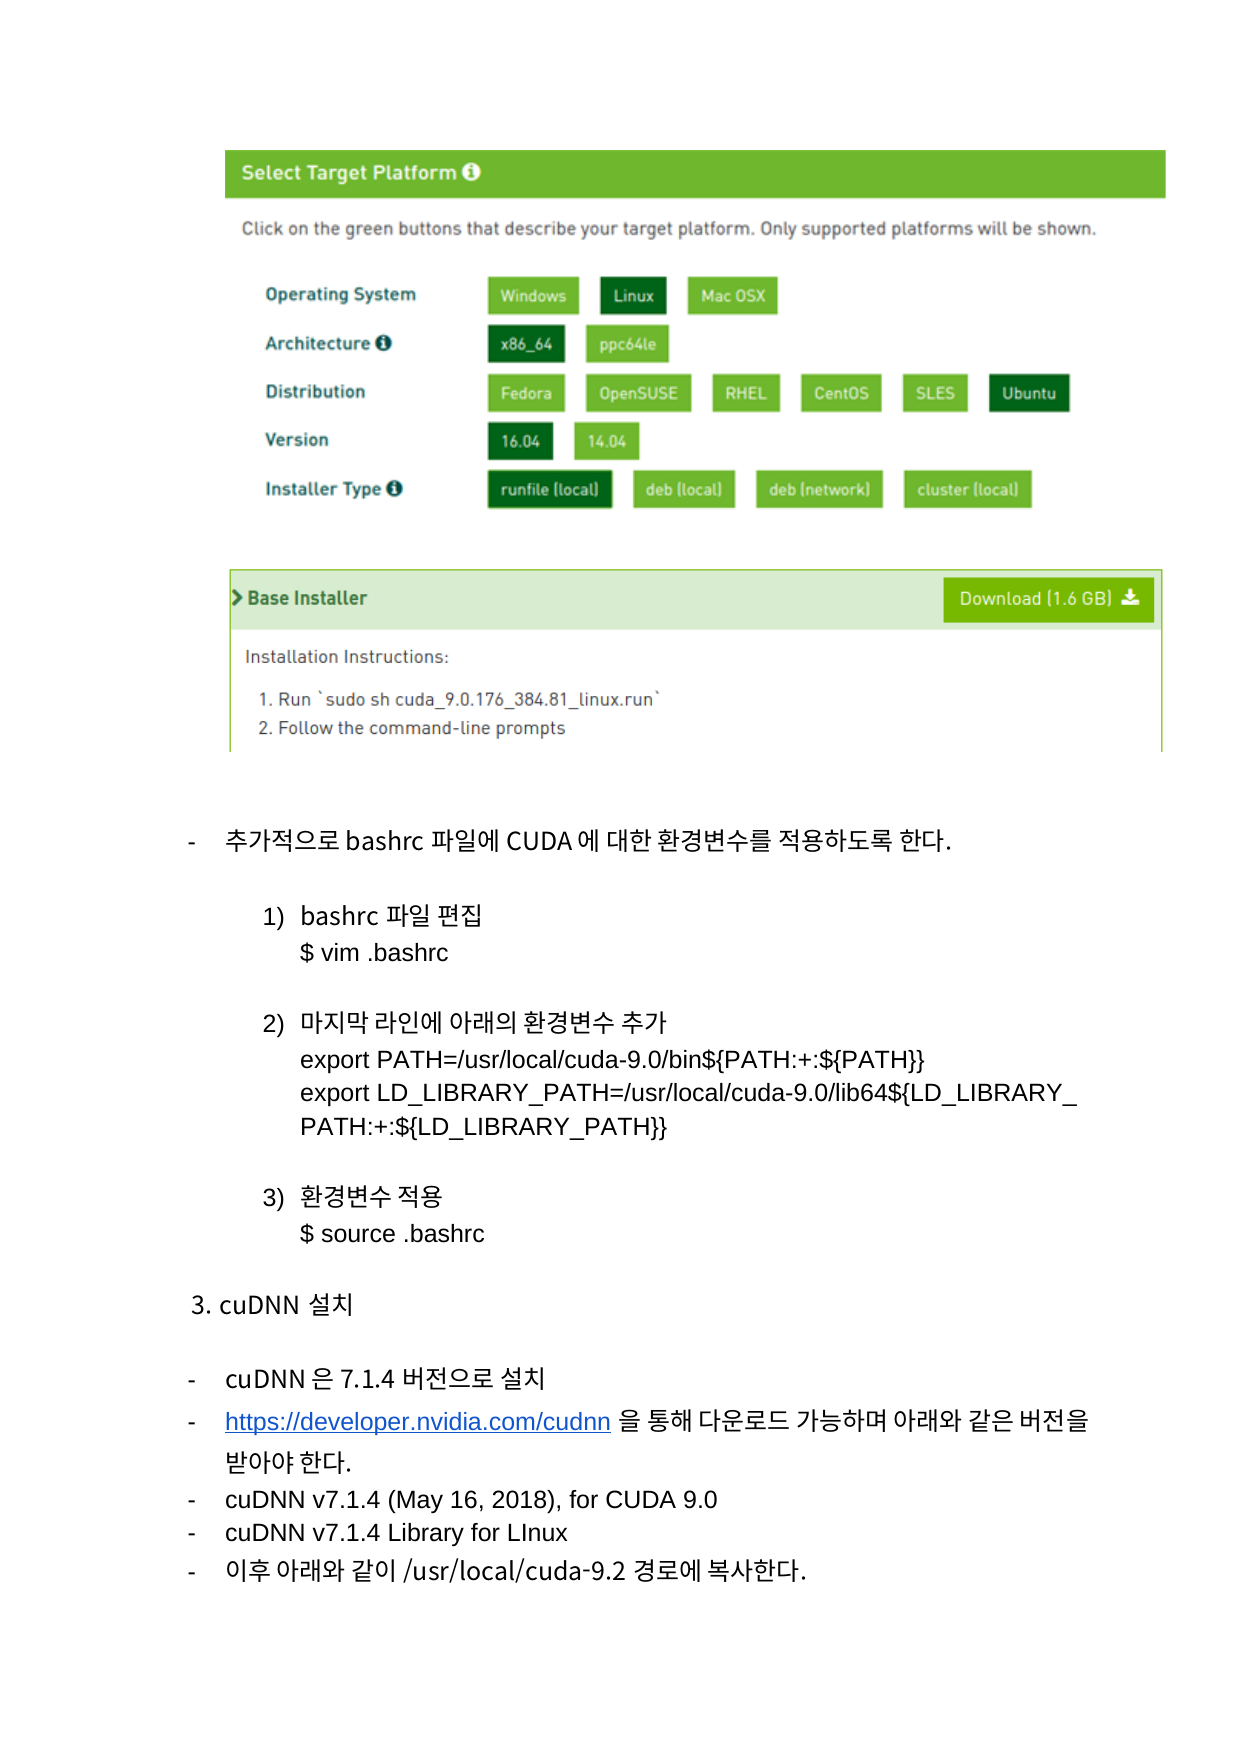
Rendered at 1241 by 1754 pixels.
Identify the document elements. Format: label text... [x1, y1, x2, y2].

list 추가적으로 bashrc 파일에 CUDA에 대한 환경변수를 적용하도록 한다. [187, 821, 1090, 858]
list https://developer.nvidia.com/cudnn 을 통해 다운로드 가능하며 아래와 같은 버전을 받아야 한다. [187, 1402, 1090, 1479]
list bashrc 파일 편집 [262, 896, 1090, 932]
list cuDNN v7.1.4 Library for LInux [187, 1518, 1090, 1547]
list cuDNN v7.1.4 (May 16, 2018), for CUDA 9.0 [187, 1485, 1090, 1514]
text $ source .bashrc [300, 1219, 1090, 1248]
picture [225, 561, 1166, 752]
text $ vim .bashrc [300, 938, 1090, 966]
list 이후 아래와 같이 /usr/local/cuda-9.2 경로에 복사한다. [187, 1551, 1090, 1587]
list cuDNN은 7.1.4 버전으로 설치 [187, 1360, 1090, 1396]
text 3. cuDNN 설치 [150, 1285, 1090, 1321]
text export PATH=/usr/local/cuda-9.0/bin${PATH:+:${PATH}} [300, 1045, 1090, 1074]
list 마지막 라인에 아래의 환경변수 추가 [262, 1004, 1090, 1040]
text export LD_LIBRARY_PATH=/usr/local/cuda-9.0/lib64${LD_LIBRARY_PATH:+:${LD_LIBRARY_PATH}} [300, 1078, 1090, 1140]
picture [225, 150, 1166, 525]
list 환경변수 적용 [262, 1177, 1090, 1214]
